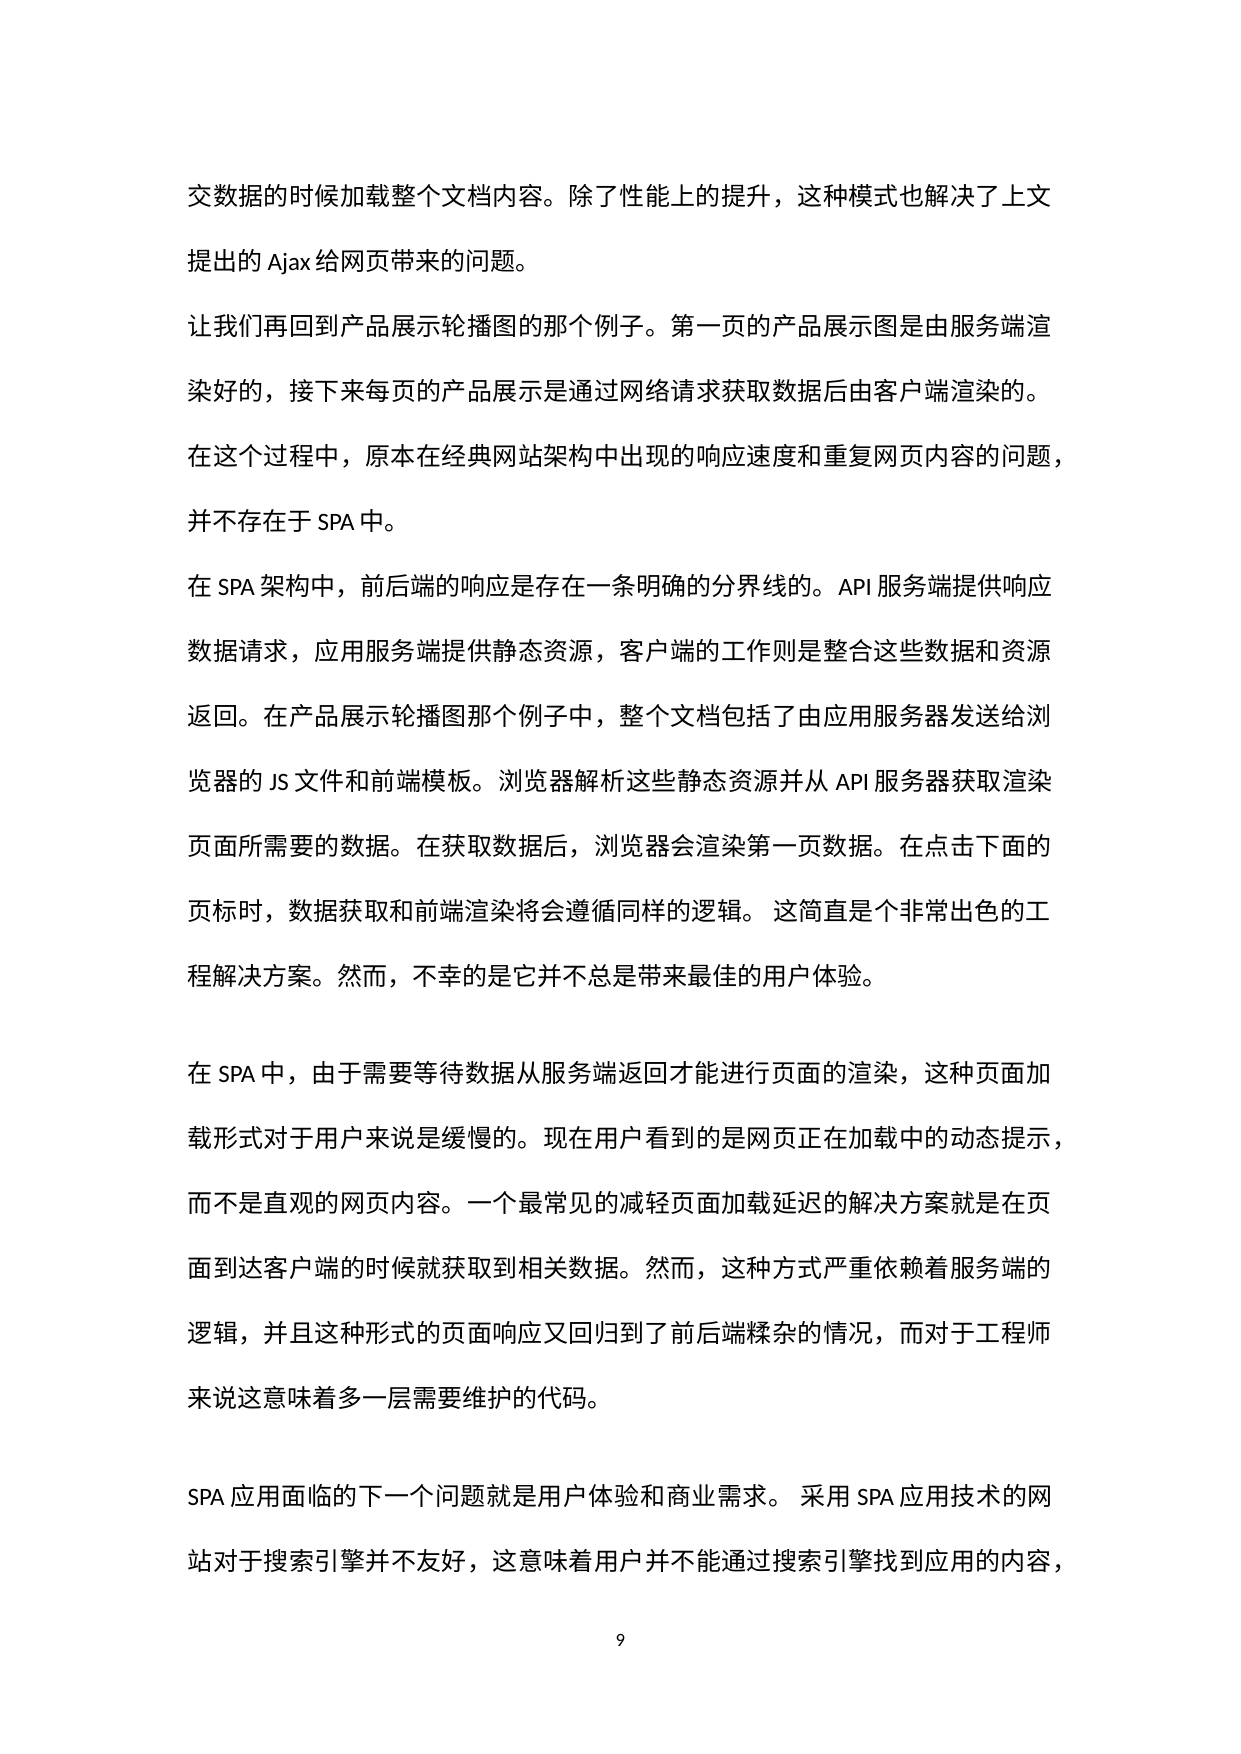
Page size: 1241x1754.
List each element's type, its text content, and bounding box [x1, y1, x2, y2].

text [187, 162, 1053, 292]
text 在SPA中，由于需要等待数据从服务端返回才能进行页面的渲染，这种页面加载形式对于用户来说是缓慢的。现在用户看到的是网页正在加载中的动态提示，而不是直观的网页内容。一个最常见的减轻页面加载延迟的解决方案就是在页面到达客户端的时候就获取到相关数据。然而，这种方式严重依赖着服务端的逻辑，并且这种形式的页面响应又回归到了前后端糅杂的情况，而对于工程师来说这意味着多一层需要维护的代码。 [187, 1039, 1053, 1429]
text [187, 1462, 1053, 1592]
text 在SPA架构中，前后端的响应是存在一条明确的分界线的。API服务端提供响应数据请求，应用服务端提供静态资源，客户端的工作则是整合这些数据和资源返回。在产品展示轮播图那个例子中，整个文档包括了由应用服务器发送给浏览器的JS文件和前端模板。浏览器解析这些静态资源并从API服务器获取渲染页面所需要的数据。在获取数据后，浏览器会渲染第一页数据。在点击下面的页标时，数据获取和前端渲染将会遵循同样的逻辑。 这简直是个非常出色的工程解决方案。然而，不幸的是它并不总是带来最佳的用户体验。 [187, 552, 1053, 1007]
text 让我们再回到产品展示轮播图的那个例子。第一页的产品展示图是由服务端渲染好的，接下来每页的产品展示是通过网络请求获取数据后由客户端渲染的。在这个过程中，原本在经典网站架构中出现的响应速度和重复网页内容的问题，并不存在于SPA中。 [187, 292, 1053, 552]
